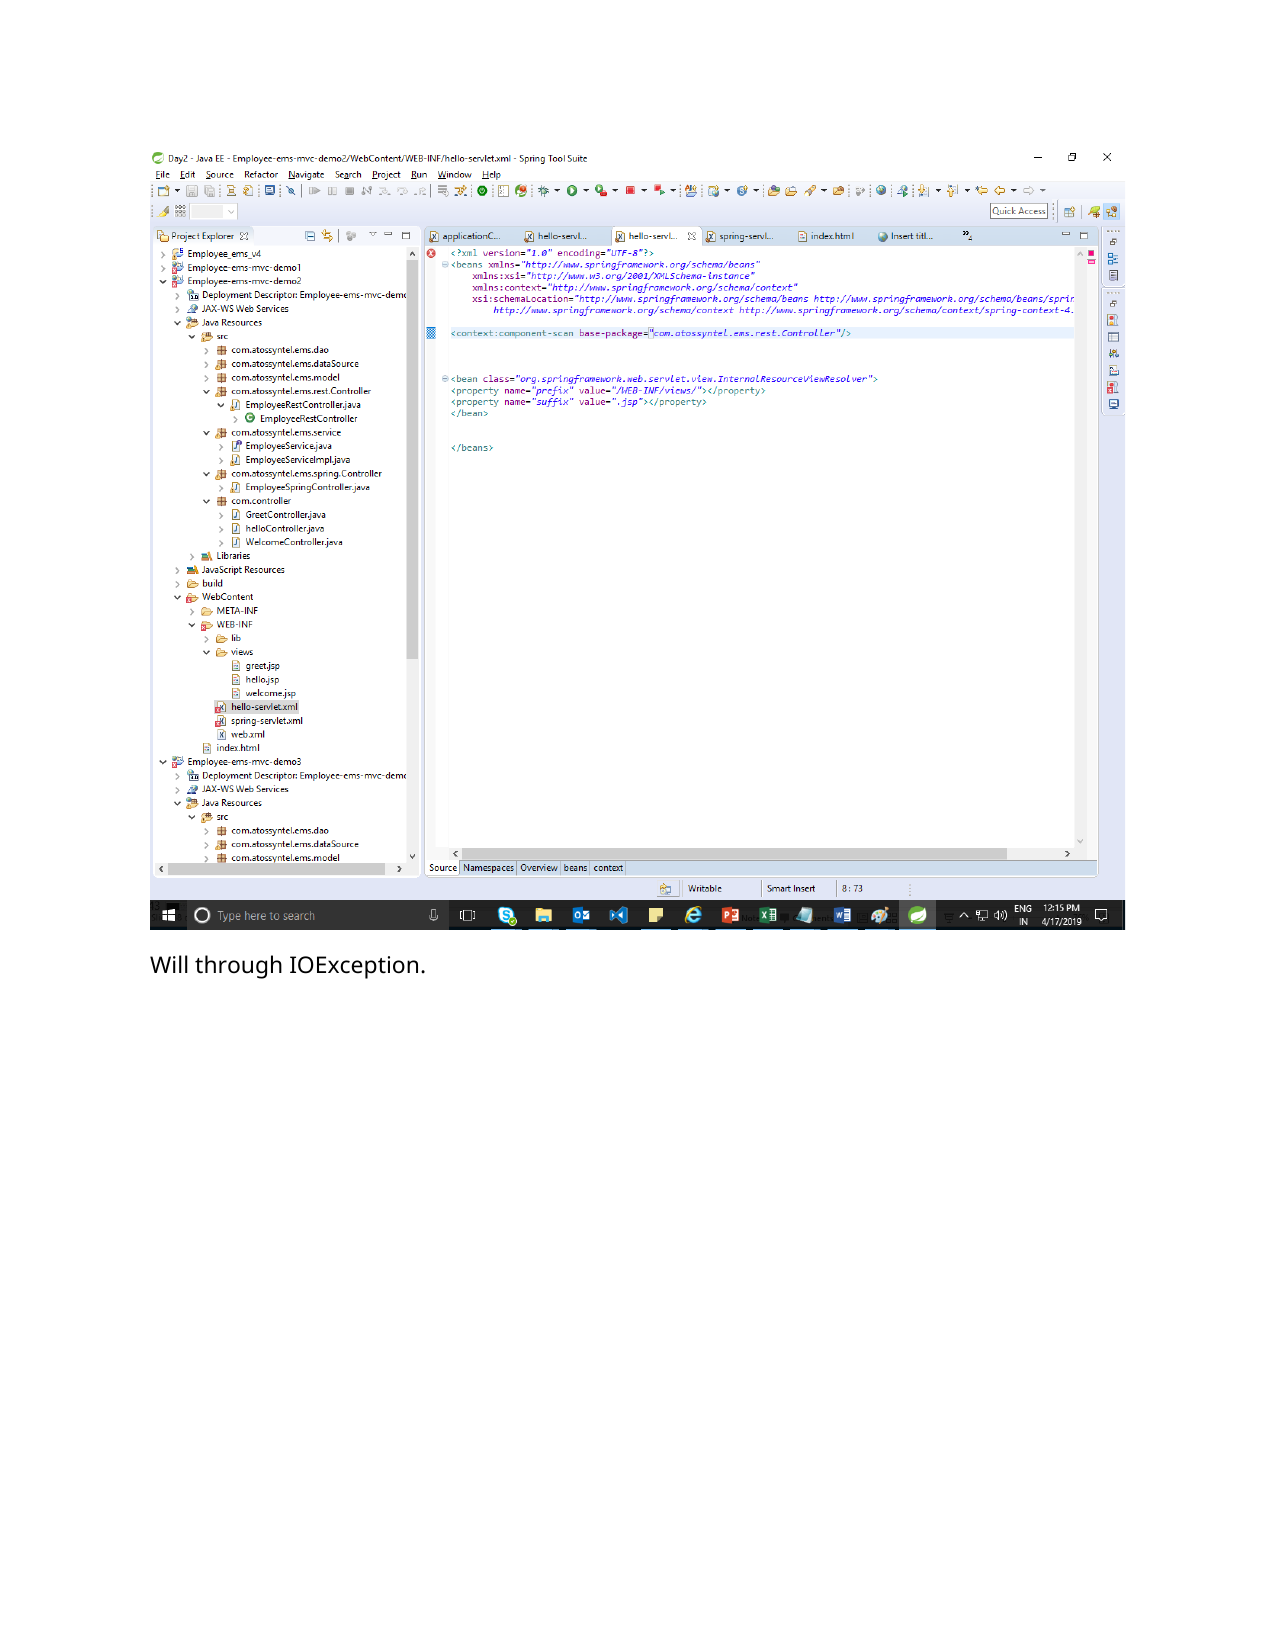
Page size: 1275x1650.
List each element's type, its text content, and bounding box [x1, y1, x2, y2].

picture [150, 150, 1125, 930]
text Will through IOException. [150, 949, 1125, 980]
